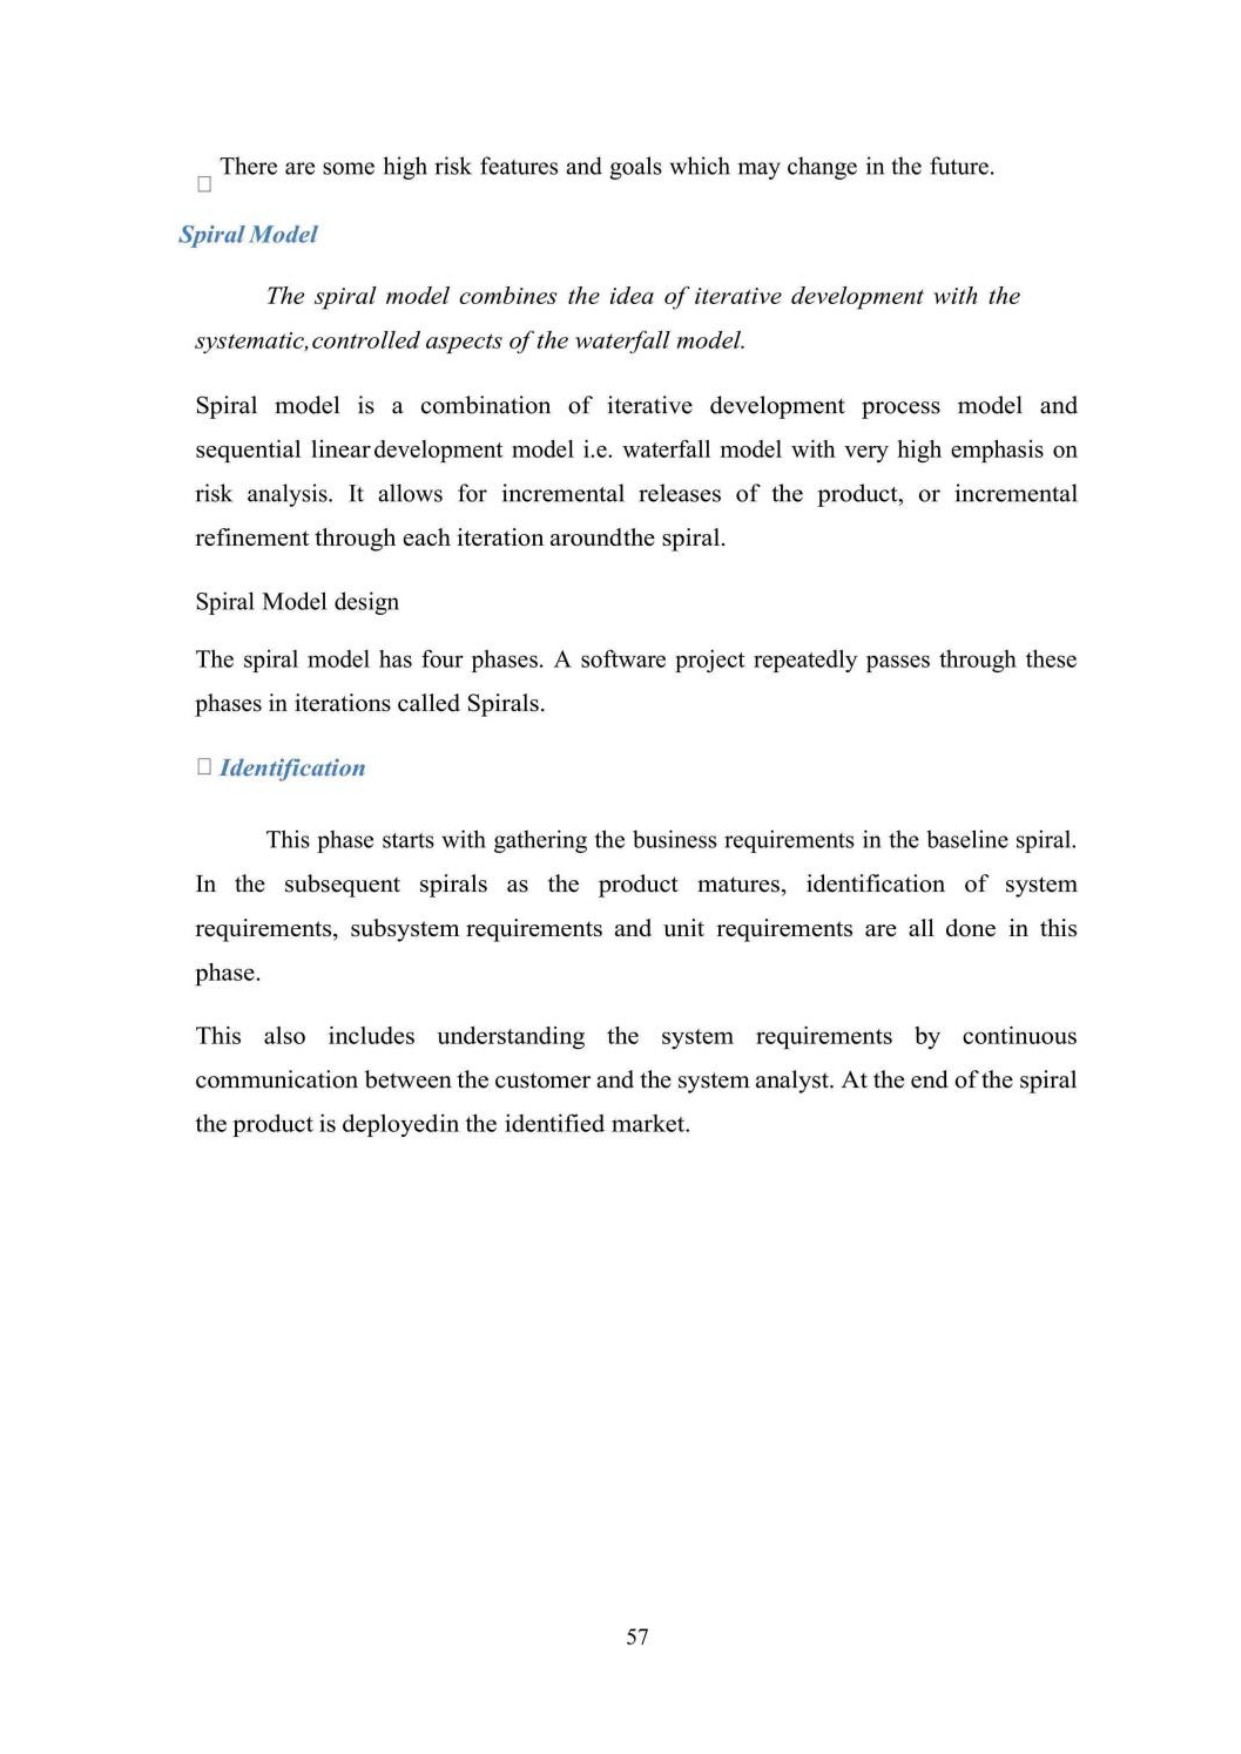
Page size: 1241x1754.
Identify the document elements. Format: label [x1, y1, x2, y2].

picture [175, 154, 1079, 1646]
